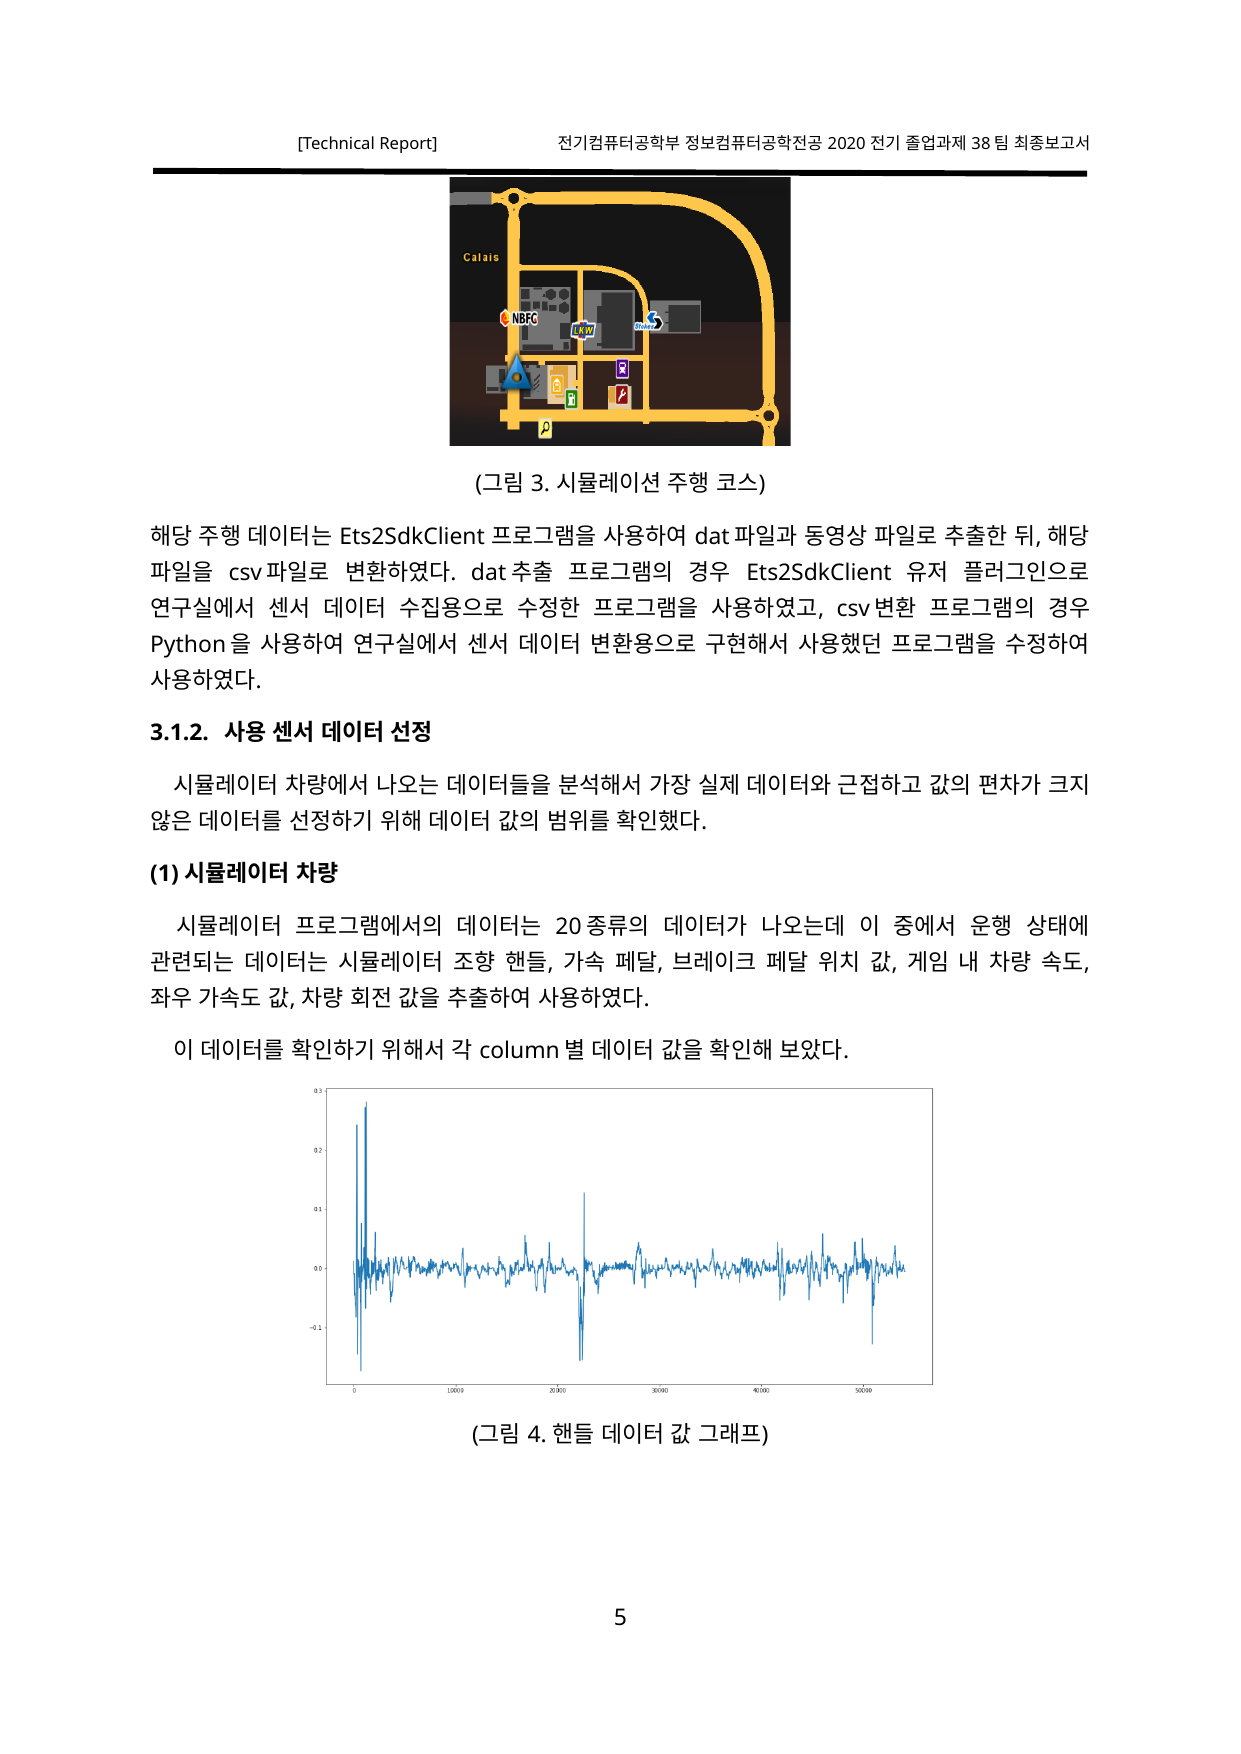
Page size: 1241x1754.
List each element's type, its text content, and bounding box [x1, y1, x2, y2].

text (그림 4. 핸들 데이터 값 그래프) [150, 1416, 1090, 1449]
text 해당 주행 데이터는 Ets2SdkClient 프로그램을 사용하여 dat파일과 동영상 파일로 추출한 뒤, 해당 파일을 csv파일로 변환하였다. dat추출 프로그램의 경우 Ets2SdkClient 유저 플러그인으로 연구실에서 센서 데이터 수집용으로 수정한 프로그램을 사용하였고, csv변환 프로그램의 경우 Python을 사용하여 연구실에서 센서 데이터 변환용으로 구현해서 사용했던 프로그램을 수정하여 사용하였다. [150, 518, 1090, 695]
subtitle 사용 센서 데이터 선정 [150, 714, 1090, 747]
picture [449, 177, 791, 446]
text 시뮬레이터 차량에서 나오는 데이터들을 분석해서 가장 실제 데이터와 근접하고 값의 편차가 크지 않은 데이터를 선정하기 위해 데이터 값의 범위를 확인했다. [150, 767, 1090, 836]
text 시뮬레이터 프로그램에서의 데이터는 20종류의 데이터가 나오는데 이 중에서 운행 상태에 관련되는 데이터는 시뮬레이터 조향 핸들, 가속 페달, 브레이크 페달 위치 값, 게임 내 차량 속도, 좌우 가속도 값, 차량 회전 값을 추출하여 사용하였다. [150, 908, 1090, 1013]
text (1) 시뮬레이터 차량 [150, 855, 1090, 888]
text 이 데이터를 확인하기 위해서 각 column별 데이터 값을 확인해 보았다. [150, 1032, 1090, 1066]
text (그림 3. 시뮬레이션 주행 코스) [150, 465, 1090, 498]
picture [305, 1084, 936, 1397]
